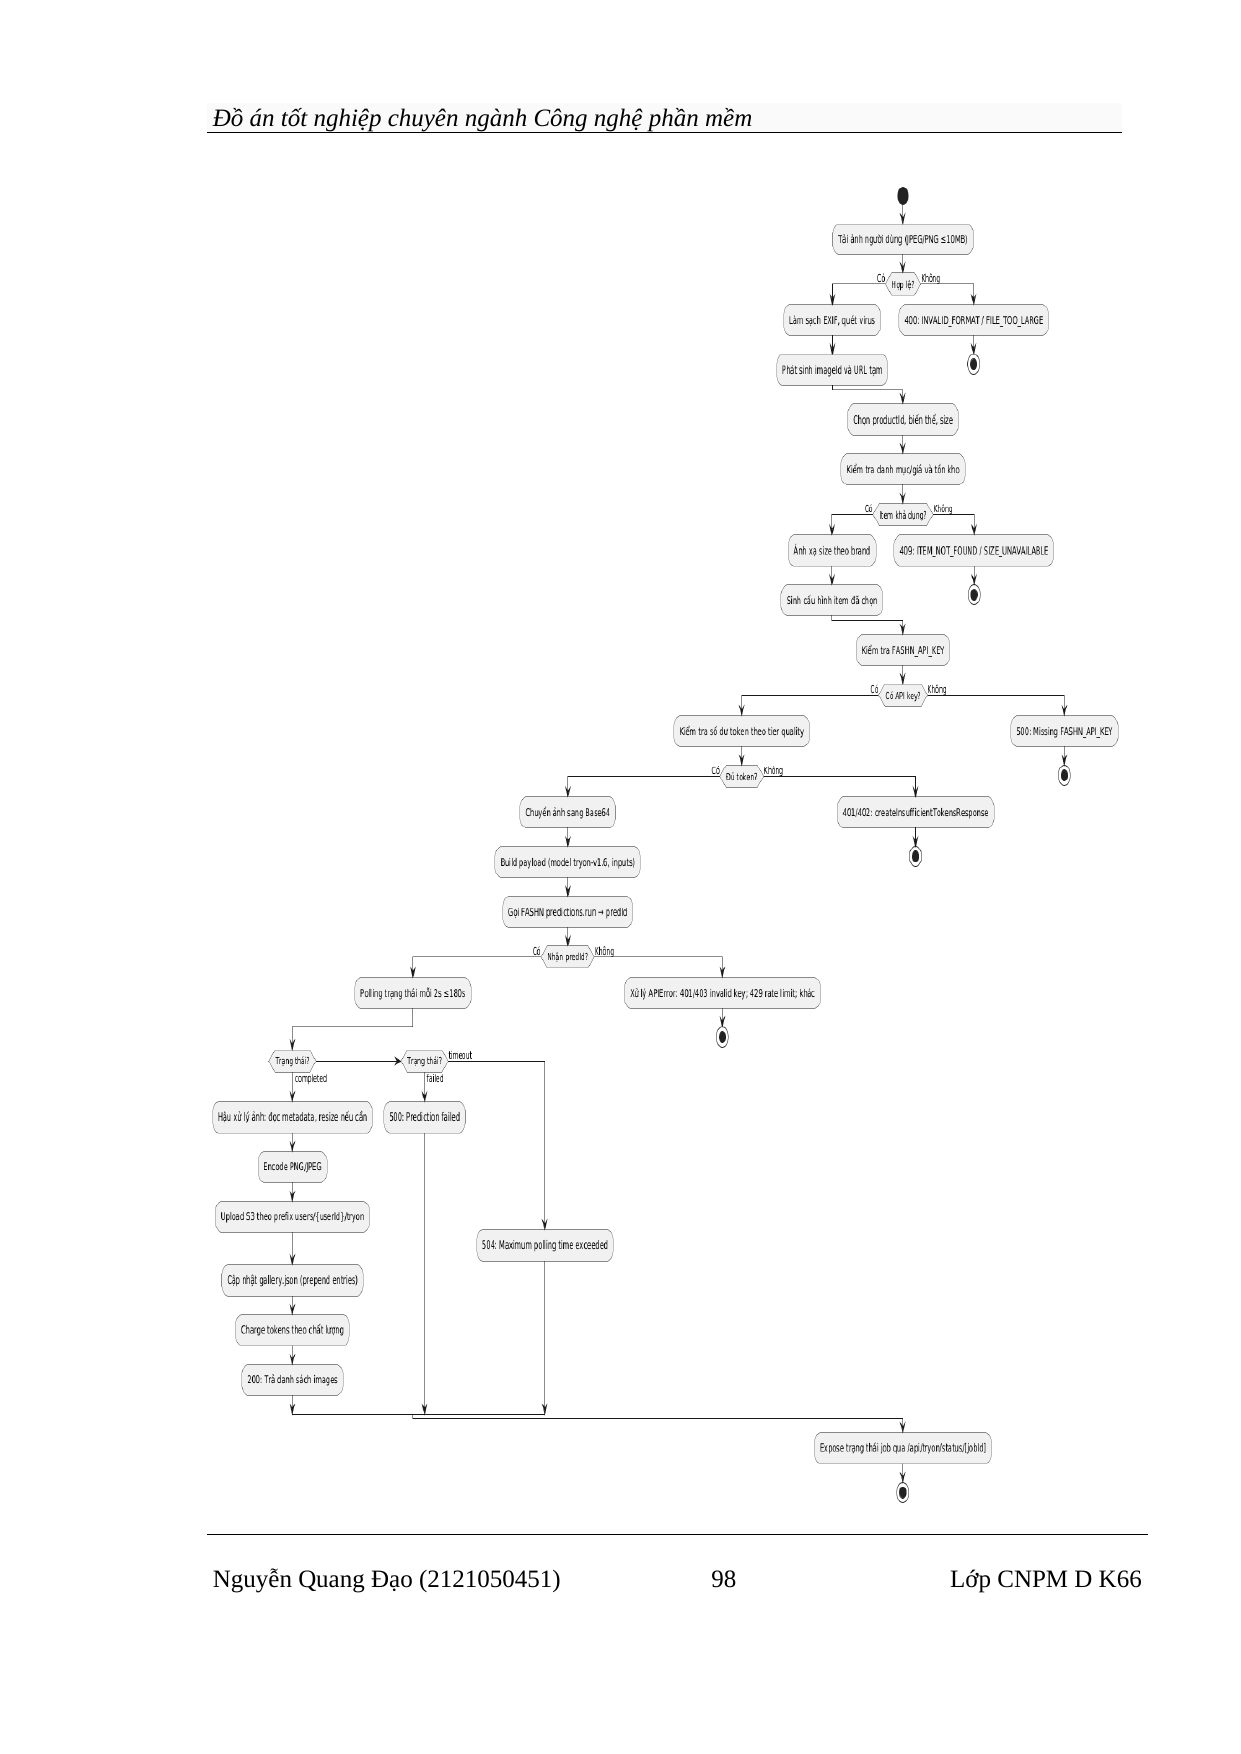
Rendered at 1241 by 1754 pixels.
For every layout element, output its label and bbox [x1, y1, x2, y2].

picture [206, 177, 1123, 1511]
